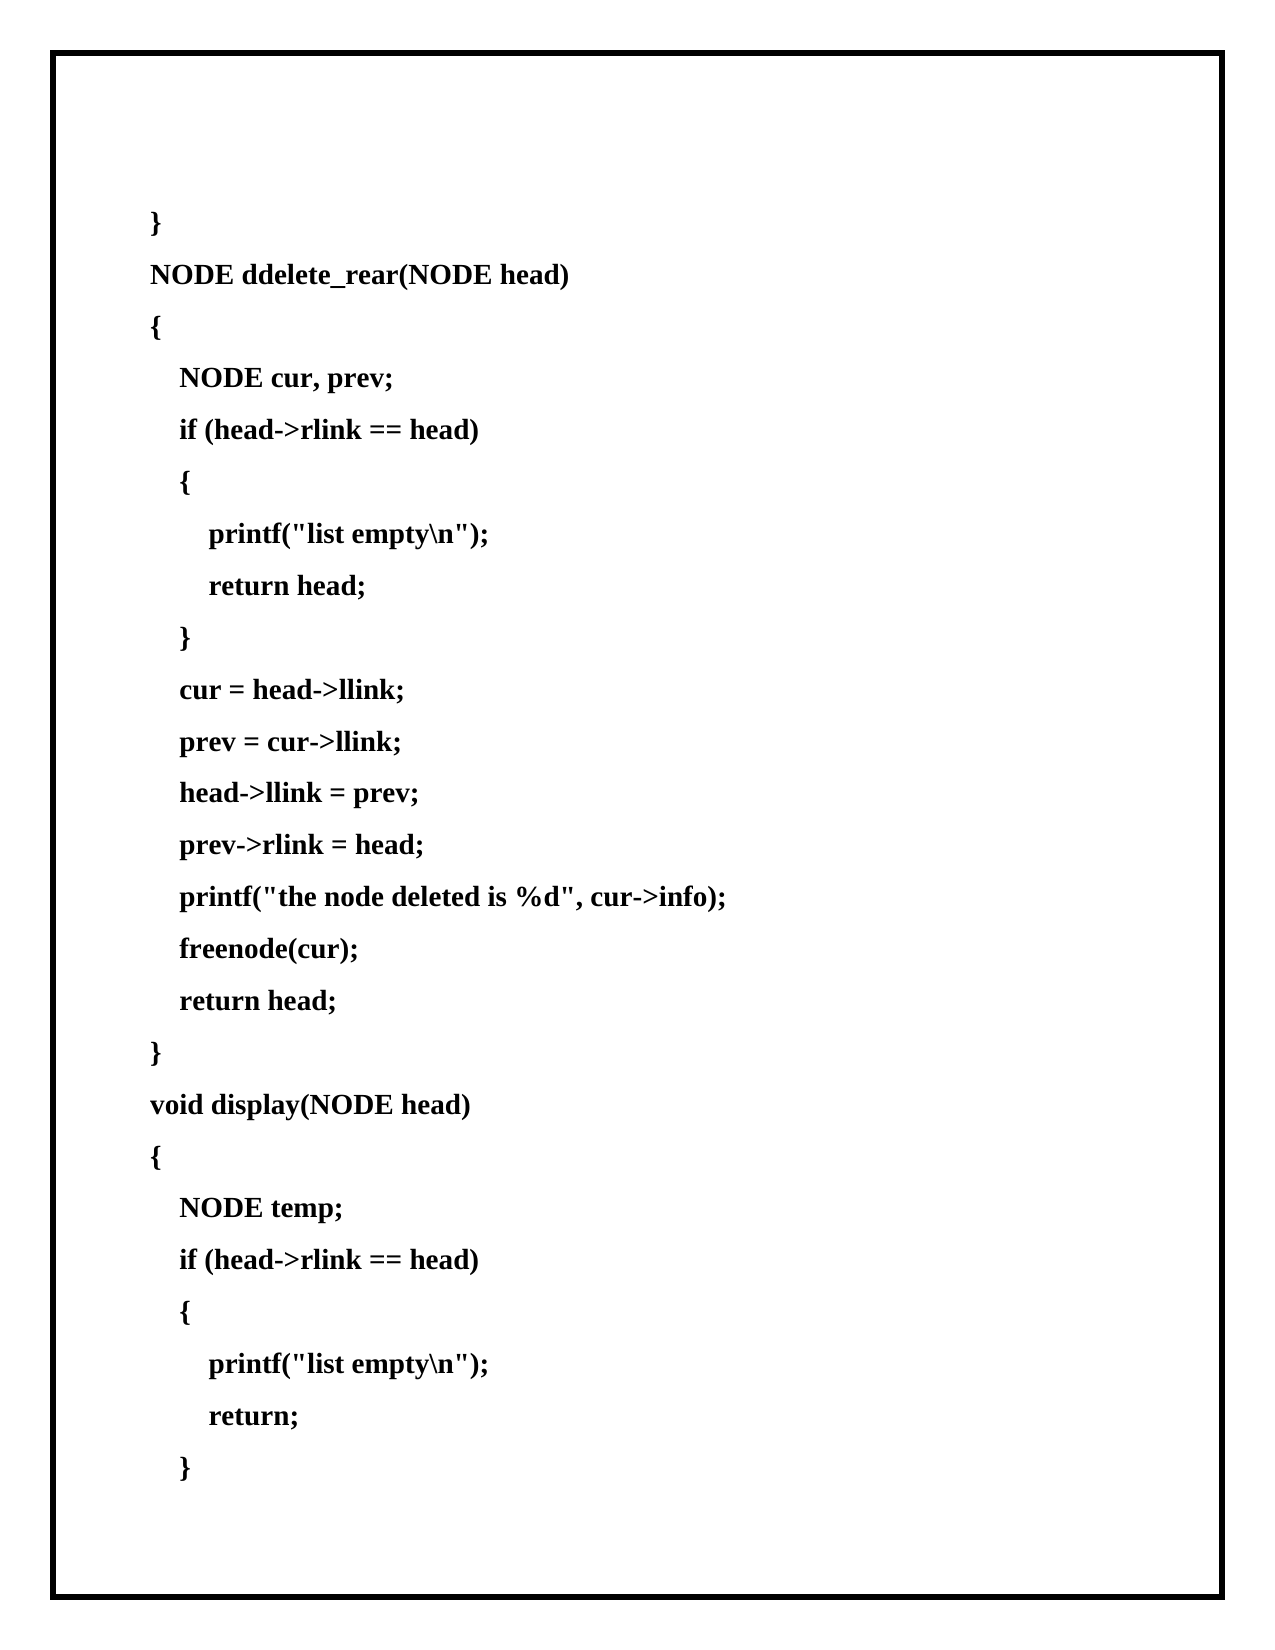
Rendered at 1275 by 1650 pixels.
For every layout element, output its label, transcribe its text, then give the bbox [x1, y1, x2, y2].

text cur = head->llink; [150, 672, 1125, 705]
text } [150, 1035, 1125, 1068]
text if (head->rlink == head) [150, 412, 1125, 446]
text NODE cur, prev; [150, 361, 1125, 394]
text prev = cur->llink; [150, 724, 1125, 757]
text } [150, 1450, 1125, 1483]
text printf("list empty\n"); [150, 516, 1125, 550]
text if (head->rlink == head) [150, 1242, 1125, 1276]
text freenode(cur); [150, 931, 1125, 965]
text void display(NODE head) [150, 1087, 1125, 1120]
text } [150, 205, 1125, 238]
text NODE temp; [150, 1191, 1125, 1224]
text } [150, 620, 1125, 653]
text { [150, 1139, 1125, 1172]
text { [150, 1294, 1125, 1328]
text head->llink = prev; [150, 776, 1125, 809]
text { [150, 464, 1125, 498]
text return; [150, 1398, 1125, 1432]
text NODE ddelete_rear(NODE head) [150, 257, 1125, 290]
text { [150, 309, 1125, 342]
text printf("the node deleted is %d", cur->info); [150, 879, 1125, 913]
text return head; [150, 983, 1125, 1017]
text prev->rlink = head; [150, 827, 1125, 861]
text return head; [150, 568, 1125, 602]
text printf("list empty\n"); [150, 1346, 1125, 1380]
